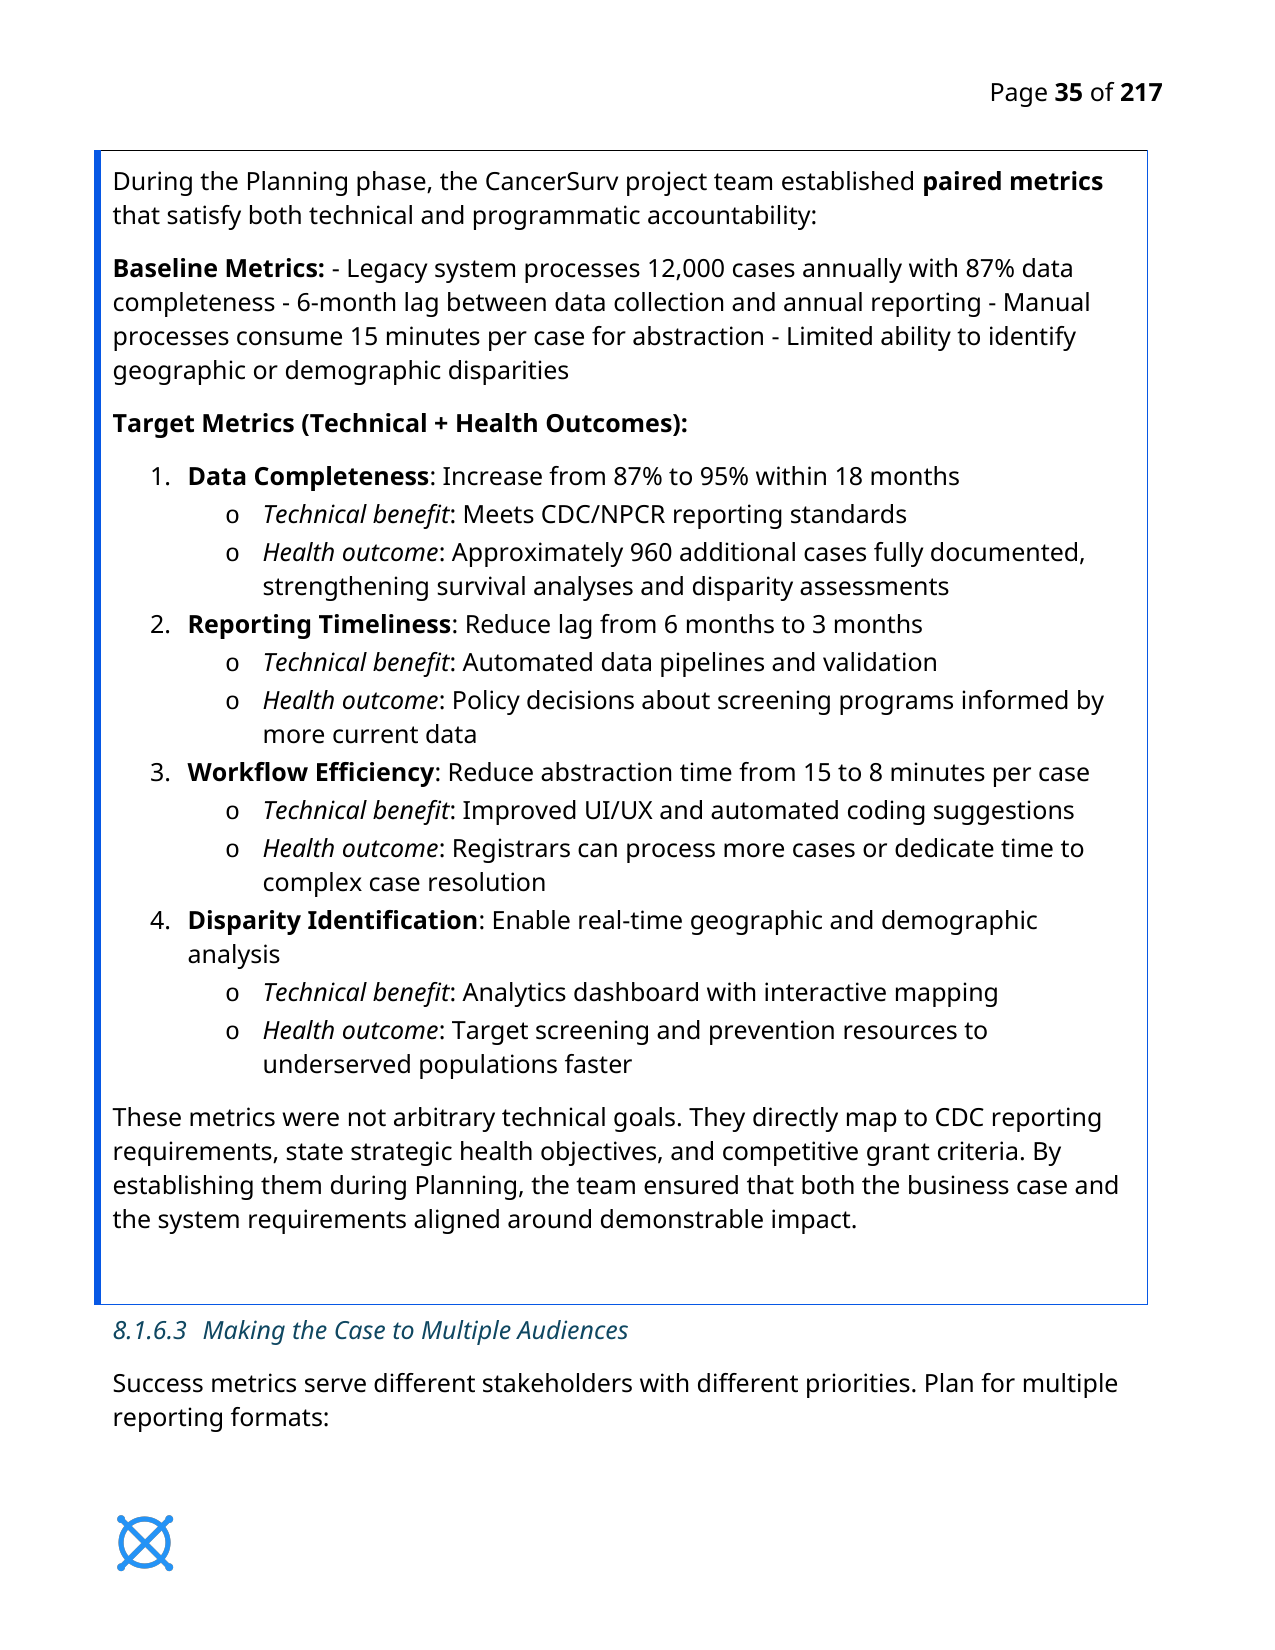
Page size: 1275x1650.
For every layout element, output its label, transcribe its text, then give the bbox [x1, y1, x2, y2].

subtitle Making the Case to Multiple Audiences [112, 1313, 1162, 1347]
picture [112, 1511, 177, 1575]
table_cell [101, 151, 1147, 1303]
text Success metrics serve different stakeholders with different priorities. Plan for multiple reporting formats: [112, 1366, 1162, 1434]
